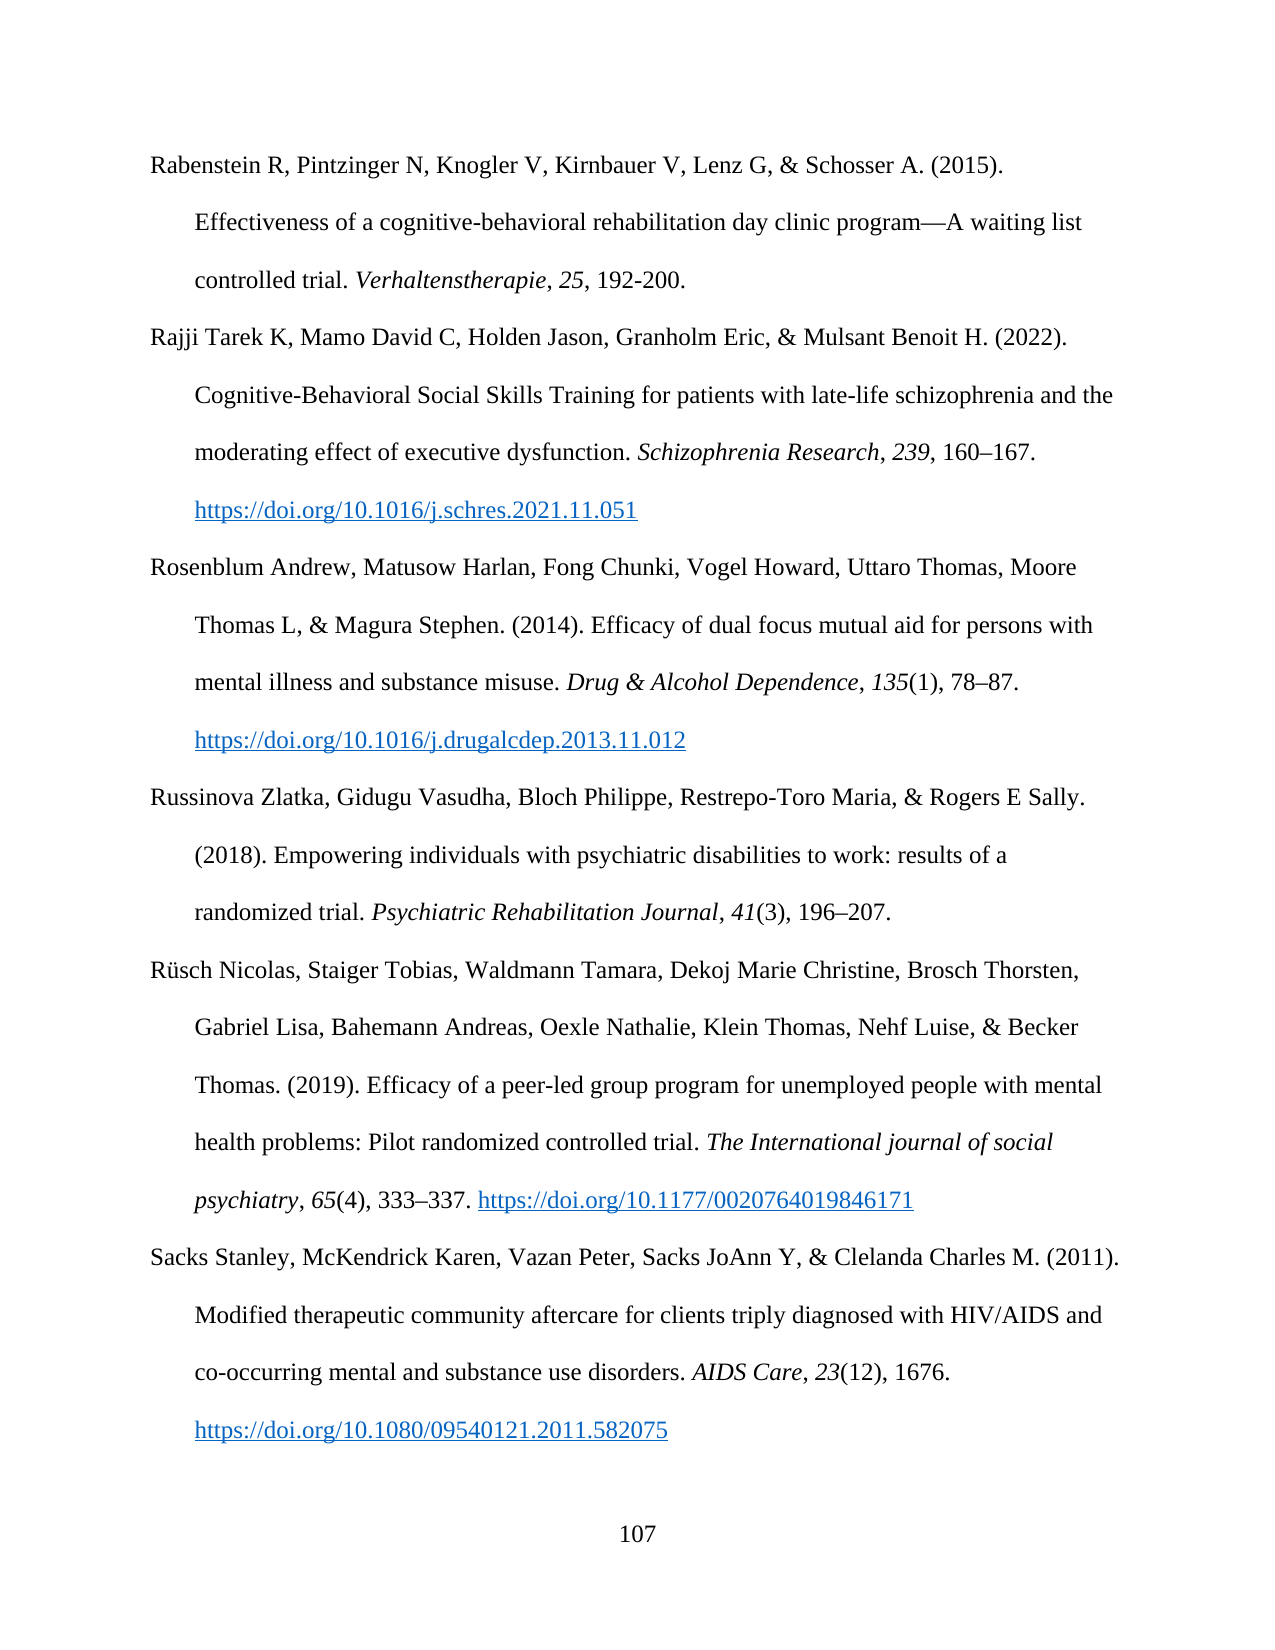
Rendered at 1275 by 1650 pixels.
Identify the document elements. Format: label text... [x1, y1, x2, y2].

text Rajji Tarek K, Mamo David C, Holden Jason, Granholm Eric, & Mulsant Benoit H. (2022). Cognitive-Behavioral Social Skills Training for patients with late-life schizophrenia and the moderating effect of executive dysfunction. Schizophrenia Research, 239, 160–167. https://doi.org/10.1016/j.schres.2021.11.051 [150, 322, 1125, 524]
text Rabenstein R, Pintzinger N, Knogler V, Kirnbauer V, Lenz G, & Schosser A. (2015). Effectiveness of a cognitive-behavioral rehabilitation day clinic program—A waiting list controlled trial. Verhaltenstherapie, 25, 192‐200. [150, 150, 1125, 294]
text Rüsch Nicolas, Staiger Tobias, Waldmann Tamara, Dekoj Marie Christine, Brosch Thorsten, Gabriel Lisa, Bahemann Andreas, Oexle Nathalie, Klein Thomas, Nehf Luise, & Becker Thomas. (2019). Efficacy of a peer-led group program for unemployed people with mental health problems: Pilot randomized controlled trial. The International journal of social psychiatry, 65(4), 333–337. https://doi.org/10.1177/0020764019846171 [150, 955, 1125, 1214]
text Russinova Zlatka, Gidugu Vasudha, Bloch Philippe, Restrepo-Toro Maria, & Rogers E Sally. (2018). Empowering individuals with psychiatric disabilities to work: results of a randomized trial. Psychiatric Rehabilitation Journal, 41(3), 196–207. [150, 782, 1125, 926]
text Rosenblum Andrew, Matusow Harlan, Fong Chunki, Vogel Howard, Uttaro Thomas, Moore Thomas L, & Magura Stephen. (2014). Efficacy of dual focus mutual aid for persons with mental illness and substance misuse. Drug & Alcohol Dependence, 135(1), 78–87. https://doi.org/10.1016/j.drugalcdep.2013.11.012 [150, 552, 1125, 754]
text Sacks Stanley, McKendrick Karen, Vazan Peter, Sacks JoAnn Y, & Clelanda Charles M. (2011). Modified therapeutic community aftercare for clients triply diagnosed with HIV/AIDS and co-occurring mental and substance use disorders. AIDS Care, 23(12), 1676. https://doi.org/10.1080/09540121.2011.582075 [150, 1242, 1125, 1444]
